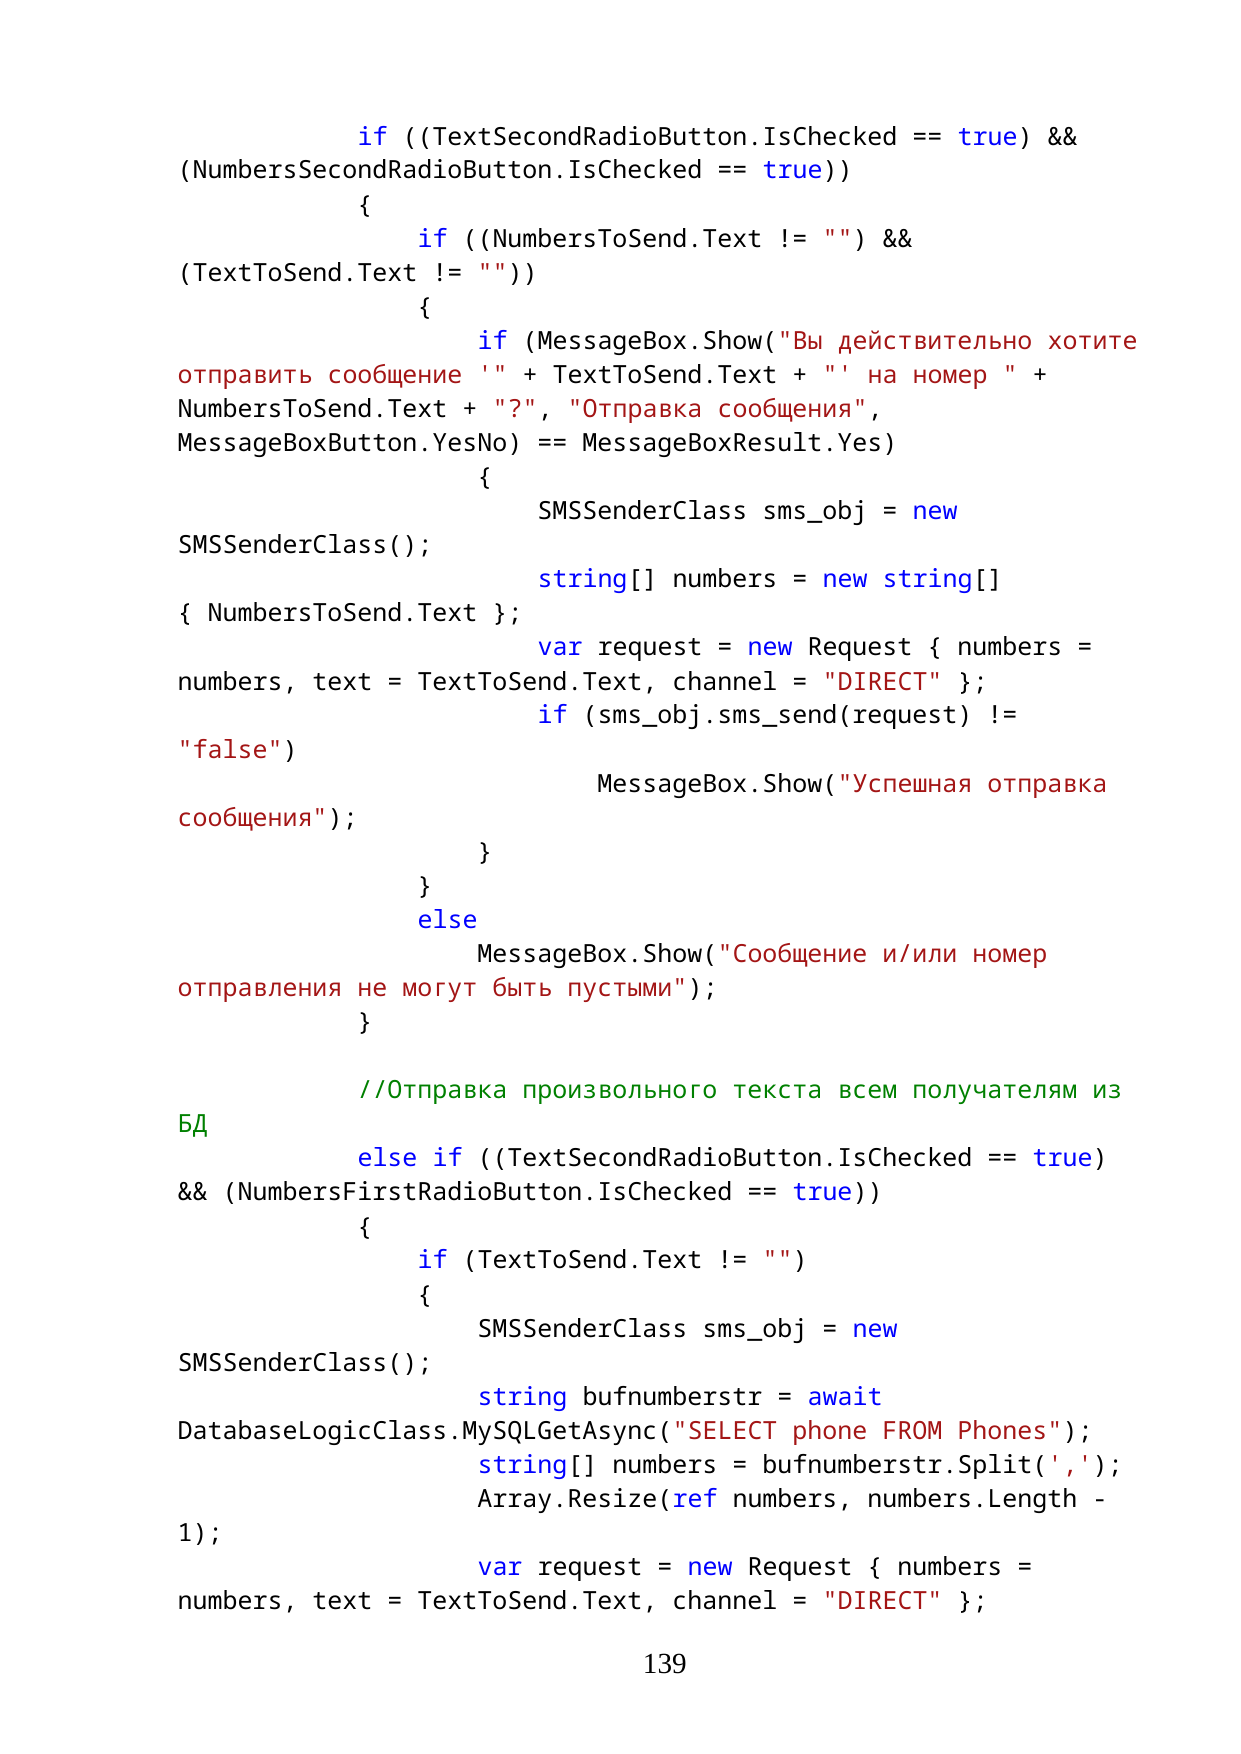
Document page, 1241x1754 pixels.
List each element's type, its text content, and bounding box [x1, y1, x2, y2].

text MessageBox.Show("Сообщение и/или номер отправления не могут быть пустыми"); [177, 936, 1152, 1004]
text if ((TextSecondRadioButton.IsChecked == true) && (NumbersSecondRadioButton.IsChecked == true)) [177, 118, 1152, 186]
text { [177, 459, 1152, 493]
text string[] numbers = bufnumberstr.Split(','); [177, 1447, 1152, 1481]
text if (sms_obj.sms_send(request) != "false") [177, 697, 1152, 765]
text { [177, 1276, 1152, 1310]
text MessageBox.Show("Успешная отправка сообщения"); [177, 765, 1152, 833]
text else [177, 902, 1152, 936]
text } [177, 1004, 1152, 1038]
text { [177, 186, 1152, 220]
text if (TextToSend.Text != "") [177, 1242, 1152, 1276]
text } [177, 833, 1152, 867]
text string[] numbers = new string[] { NumbersToSend.Text }; [177, 561, 1152, 629]
text SMSSenderClass sms_obj = new SMSSenderClass(); [177, 493, 1152, 561]
text { [177, 288, 1152, 322]
text else if ((TextSecondRadioButton.IsChecked == true) && (NumbersFirstRadioButton.IsChecked == true)) [177, 1140, 1152, 1208]
text SMSSenderClass sms_obj = new SMSSenderClass(); [177, 1310, 1152, 1378]
text //Отправка произвольного текста всем получателям из БД [177, 1072, 1152, 1140]
text if ((NumbersToSend.Text != "") && (TextToSend.Text != "")) [177, 220, 1152, 288]
text var request = new Request { numbers = numbers, text = TextToSend.Text, channel = "DIRECT" }; [177, 1549, 1152, 1617]
text Array.Resize(ref numbers, numbers.Length - 1); [177, 1481, 1152, 1549]
text { [177, 1208, 1152, 1242]
text var request = new Request { numbers = numbers, text = TextToSend.Text, channel = "DIRECT" }; [177, 629, 1152, 697]
text } [177, 867, 1152, 902]
text string bufnumberstr = await DatabaseLogicClass.MySQLGetAsync("SELECT phone FROM Phones"); [177, 1378, 1152, 1447]
text if (MessageBox.Show("Вы действительно хотите отправить сообщение '" + TextToSend.Text + "' на номер " + NumbersToSend.Text + "?", "Отправка сообщения", MessageBoxButton.YesNo) == MessageBoxResult.Yes) [177, 322, 1152, 459]
